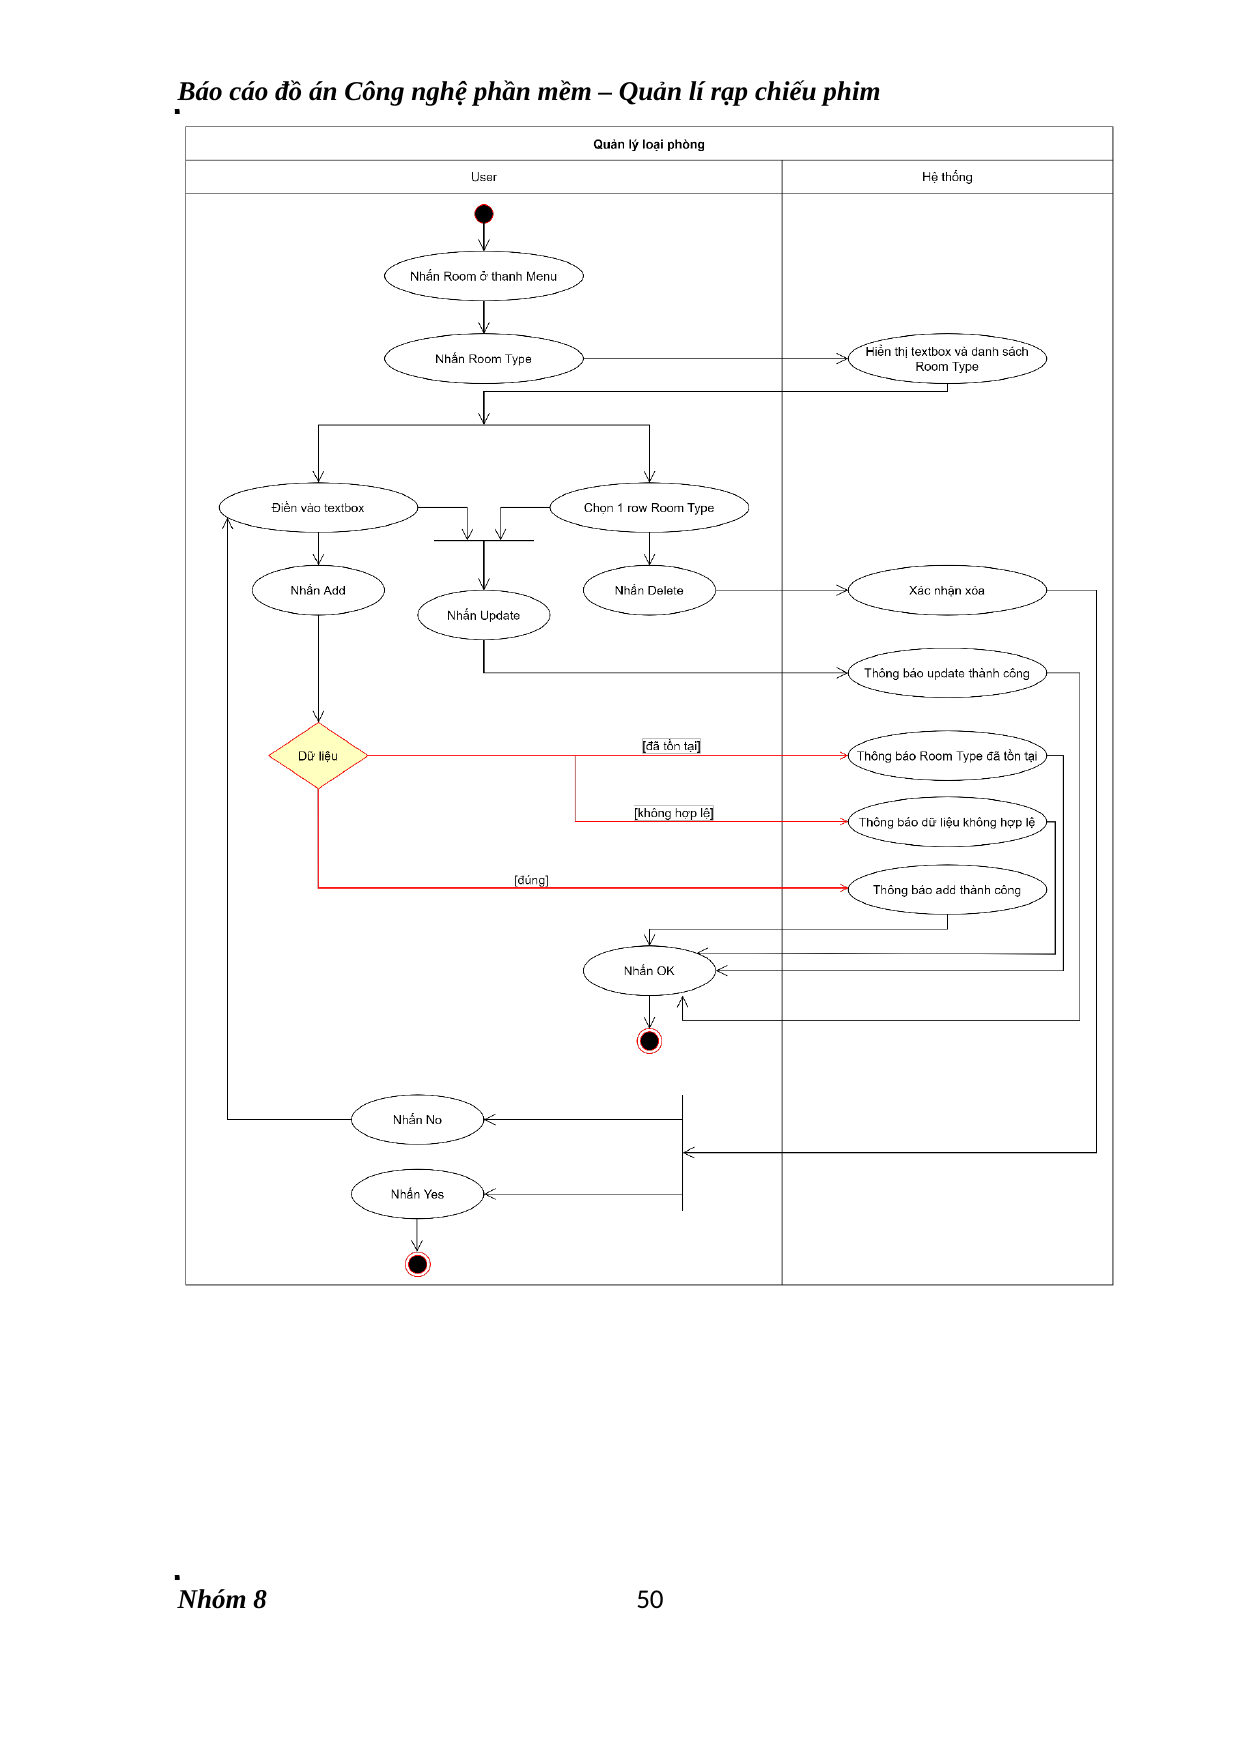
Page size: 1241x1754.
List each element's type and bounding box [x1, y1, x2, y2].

picture [177, 118, 1123, 1295]
